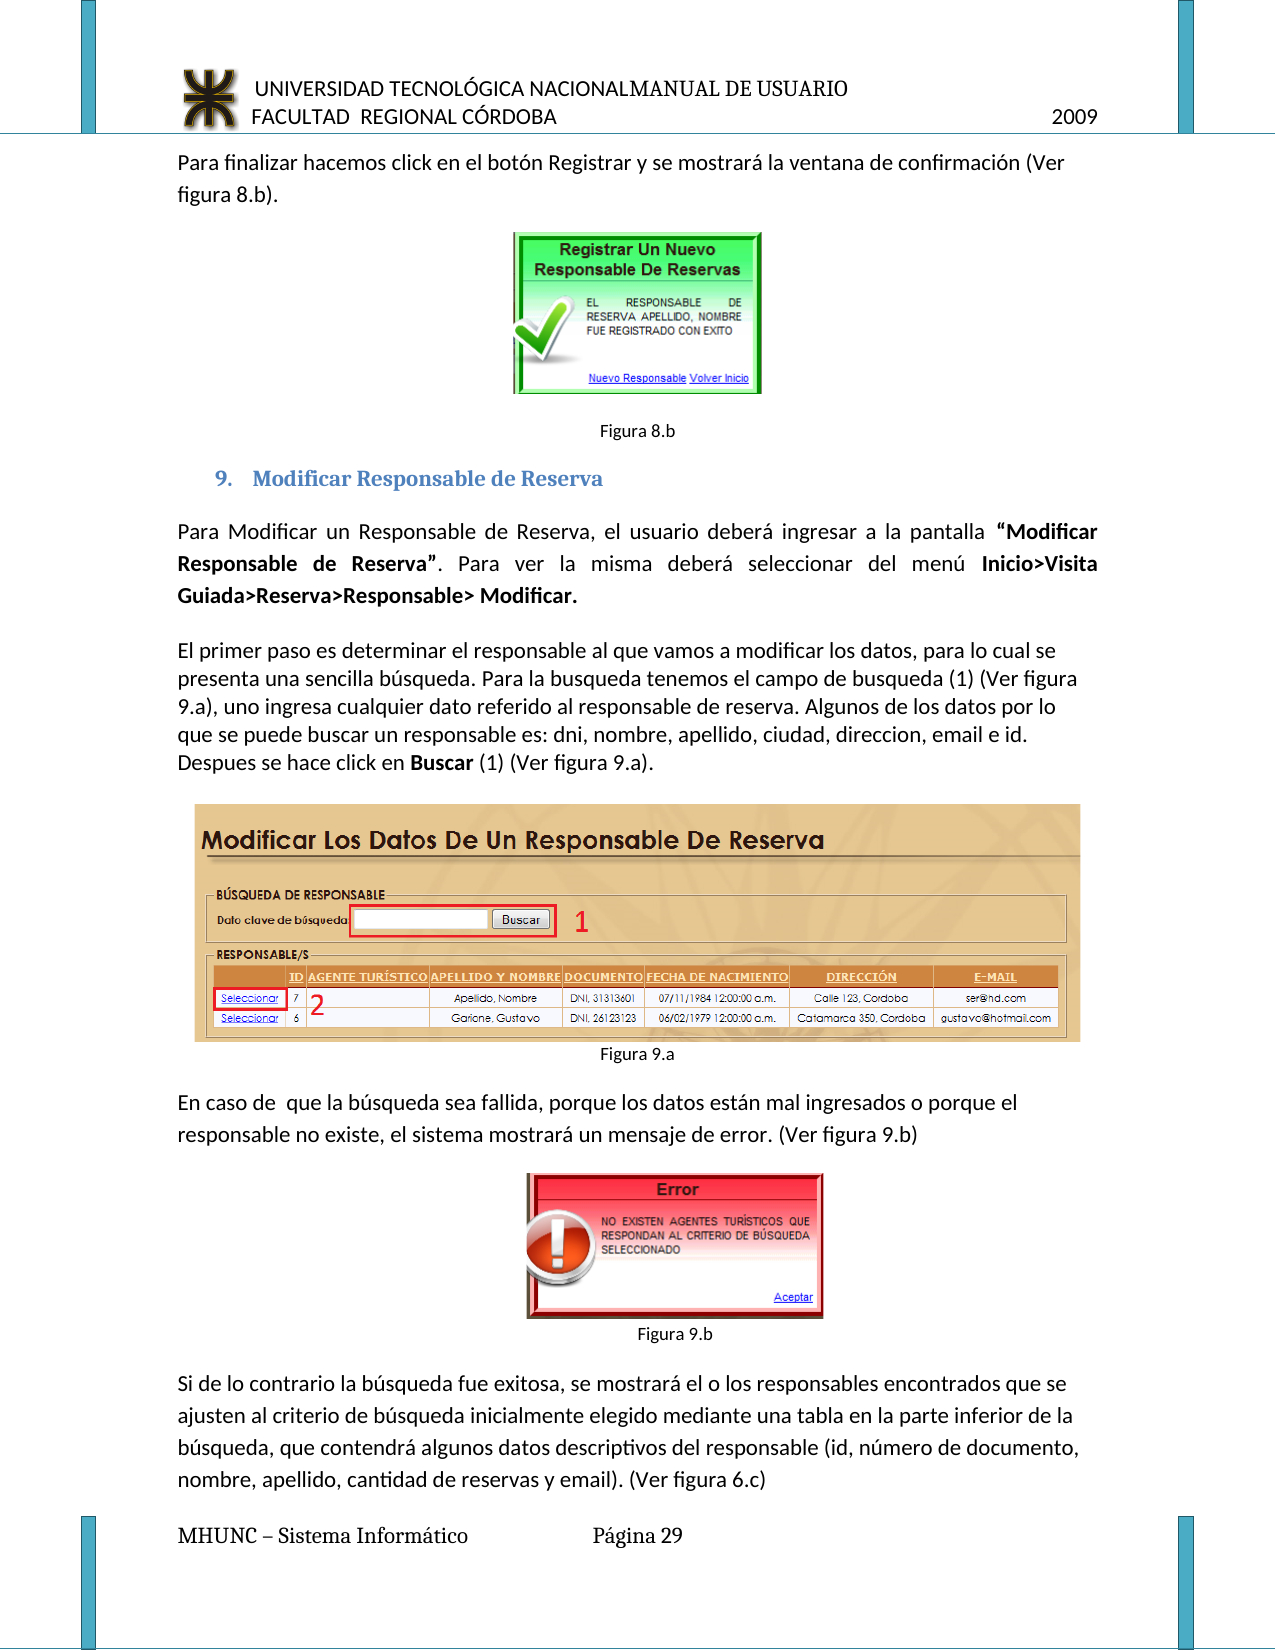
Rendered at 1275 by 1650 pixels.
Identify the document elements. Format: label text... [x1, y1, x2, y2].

text Para finalizar hacemos click en el botón Registrar y se mostrará la ventana de confirmación (Ver figura 8.b). [177, 148, 1098, 208]
subtitle Modificar Responsable de Reserva [215, 466, 1098, 492]
picture [513, 232, 762, 394]
text Figura 8.b [177, 419, 1098, 442]
text El primer paso es determinar el responsable al que vamos a modificar los datos, para lo cual se presenta una sencilla búsqueda. Para la busqueda tenemos el campo de busqueda (1) (Ver figura 9.a), uno ingresa cualquier dato referido al responsable de reserva. Algunos de los datos por lo que se puede buscar un responsable es: dni, nombre, apellido, ciudad, direccion, email e id. Despues se hace click en Buscar (1) (Ver figura 9.a). [177, 636, 1098, 777]
picture [194, 804, 1081, 1042]
text En caso de que la búsqueda sea fallida, porque los datos están mal ingresados o porque el responsable no existe, el sistema mostrará un mensaje de error. (Ver figura 9.b) [177, 1088, 1098, 1148]
picture [526, 1173, 824, 1319]
text Si de lo contrario la búsqueda fue exitosa, se mostrará el o los responsables encontrados que se ajusten al criterio de búsqueda inicialmente elegido mediante una tabla en la parte inferior de la búsqueda, que contendrá algunos datos descriptivos del responsable (id, número de documento, nombre, apellido, cantidad de reservas y email). (Ver figura 6.c) [177, 1369, 1098, 1494]
picture [182, 68, 240, 132]
text Para Modificar un Responsable de Reserva, el usuario deberá ingresar a la pantalla “Modificar Responsable de Reserva”. Para ver la misma deberá seleccionar del menú Inicio>Visita Guiada>Reserva>Responsable> Modificar. [177, 517, 1098, 609]
